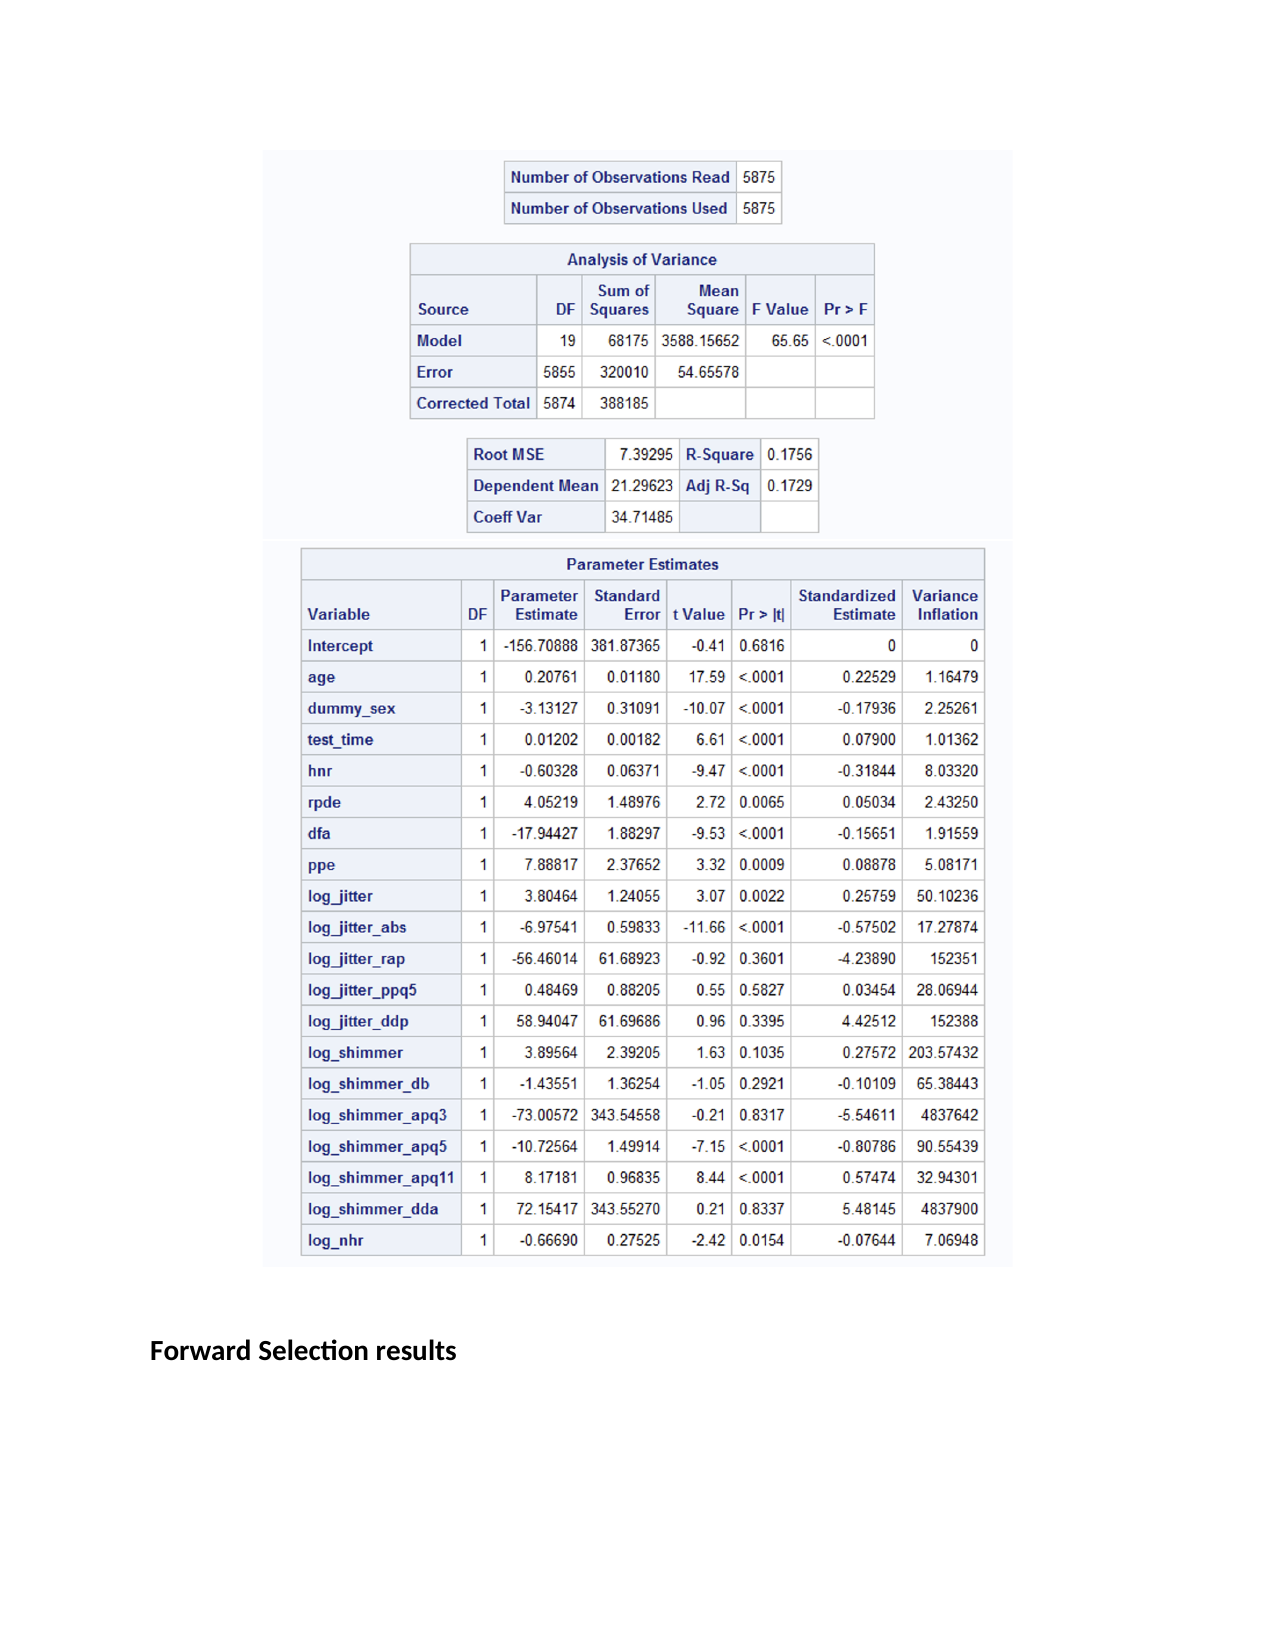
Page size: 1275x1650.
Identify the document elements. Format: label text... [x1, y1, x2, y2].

text Forward Selection results [150, 1332, 1125, 1368]
